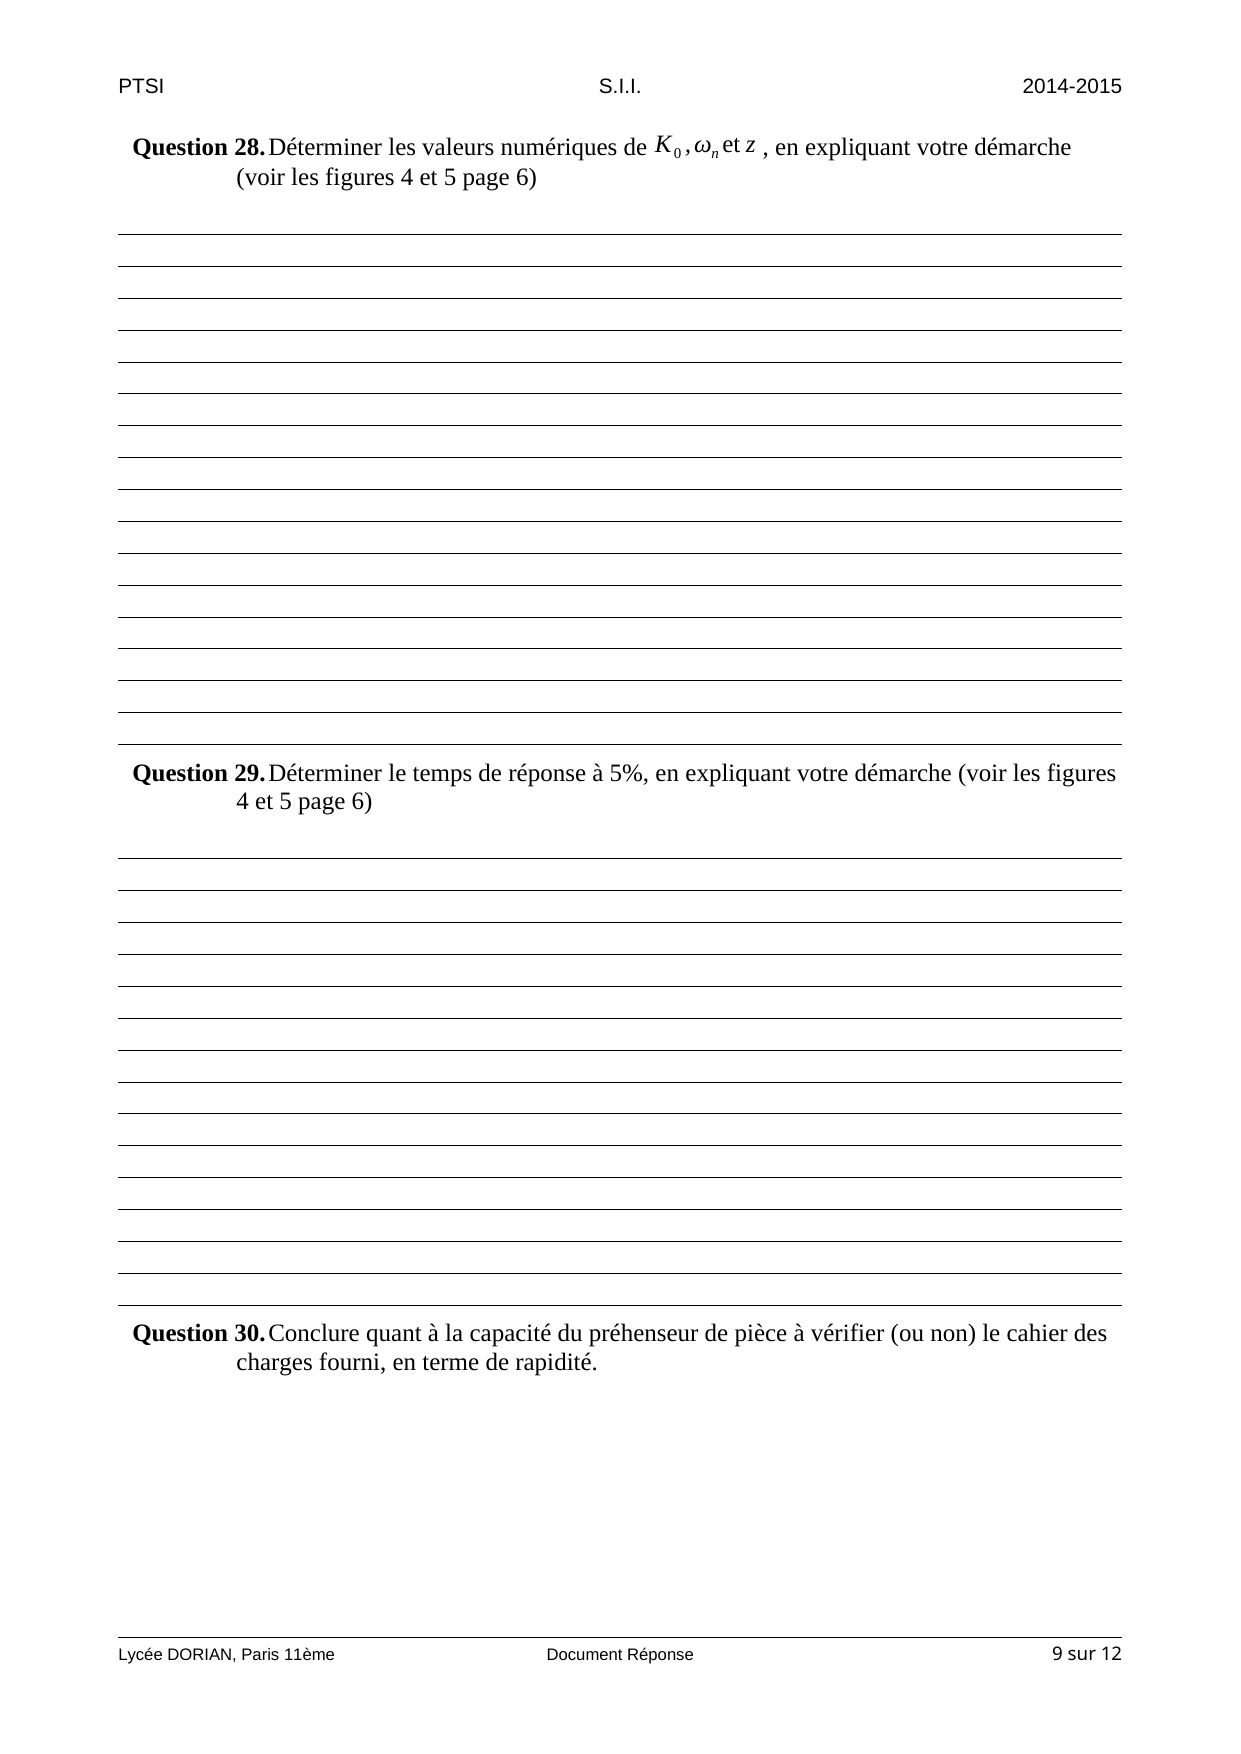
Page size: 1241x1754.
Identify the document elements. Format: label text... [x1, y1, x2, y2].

text Conclure quant à la capacité du préhenseur de pièce à vérifier (ou non) le cahier des charges fourni, en terme de rapidité. [199, 1318, 1122, 1376]
text Déterminer le temps de réponse à 5%, en expliquant votre démarche (voir les figures 4 et 5 page 6) [199, 758, 1122, 815]
text Déterminer les valeurs numériques de , en expliquant votre démarche (voir les figures 4 et 5 page 6) [199, 131, 1122, 191]
